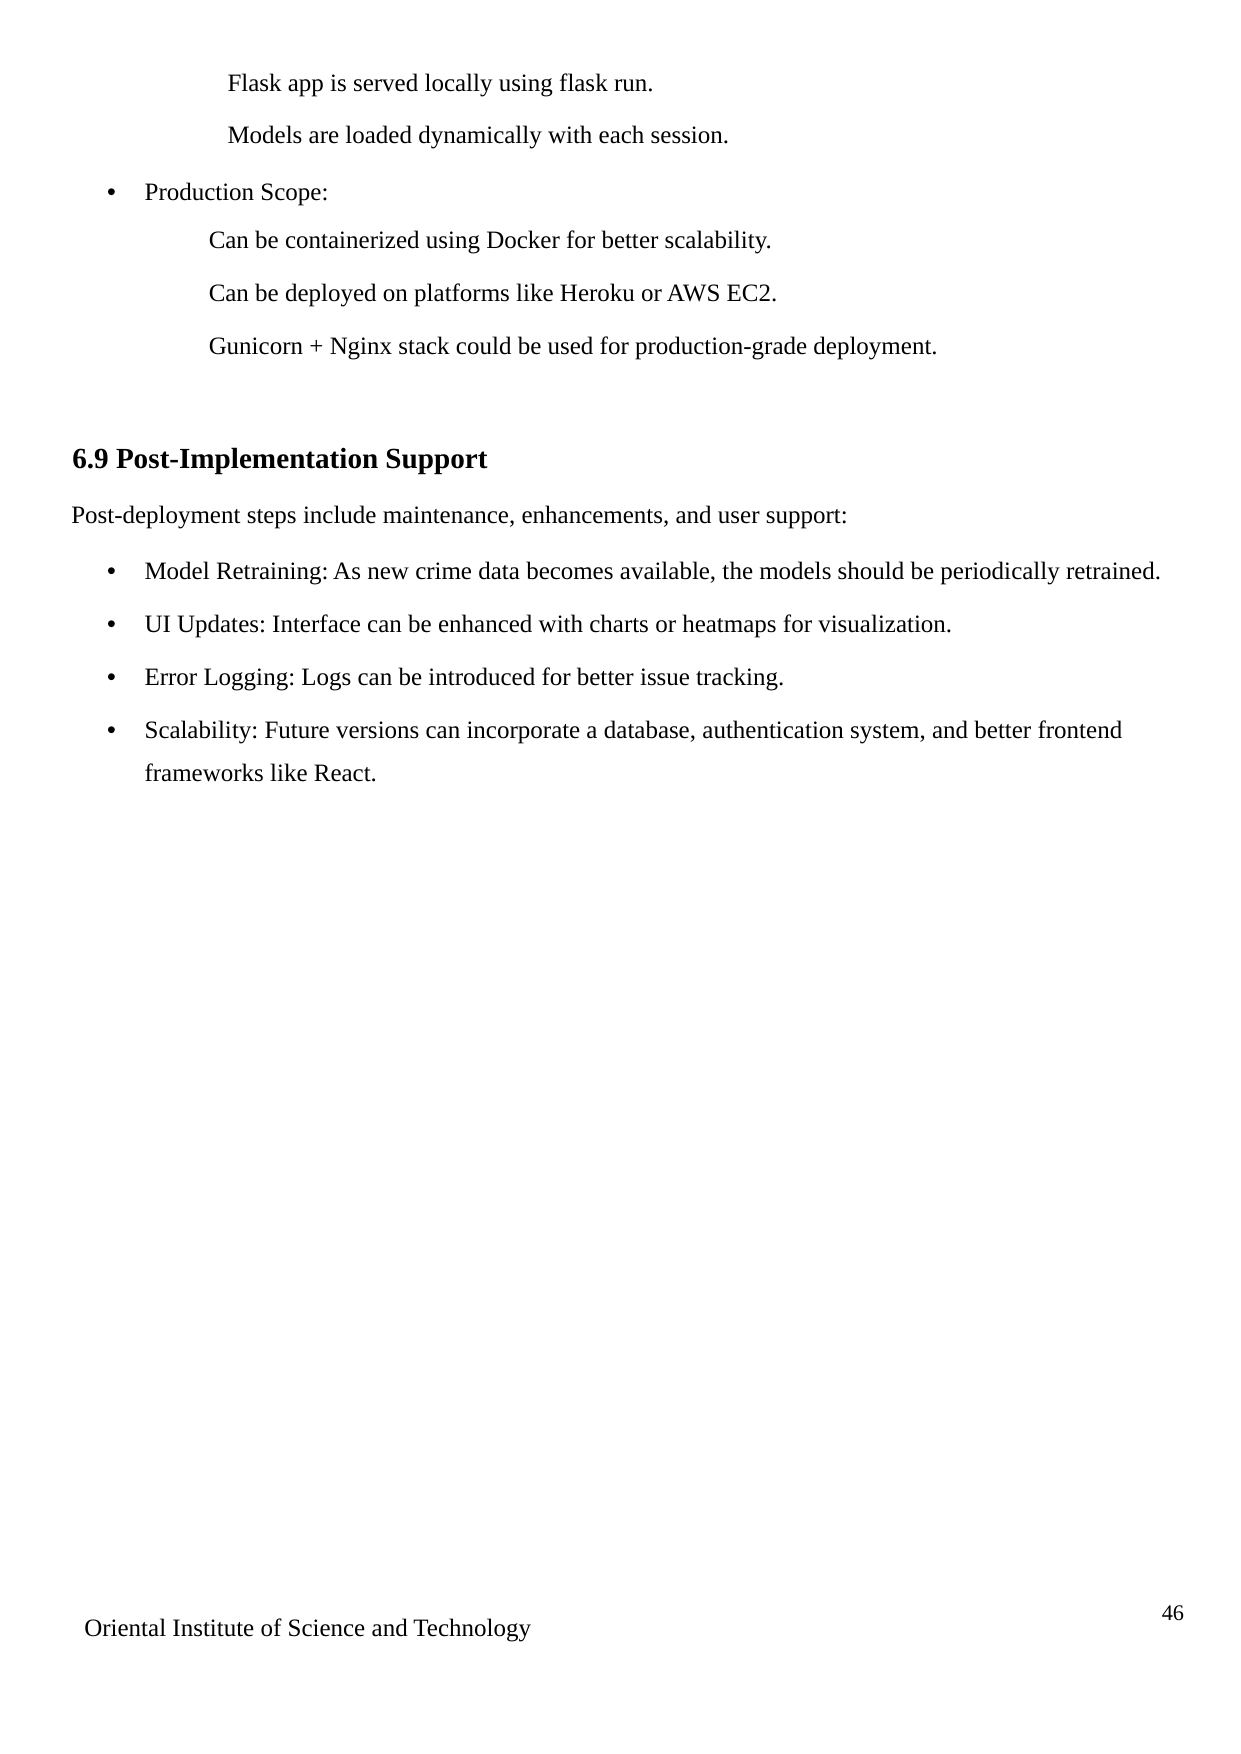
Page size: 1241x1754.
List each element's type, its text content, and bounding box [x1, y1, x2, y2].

list Model Retraining: As new crime data becomes available, the models should be periodically retrained. [107, 556, 1180, 585]
list UI Updates: Interface can be enhanced with charts or heatmaps for visualization. [107, 609, 1180, 638]
text Can be containerized using Docker for better scalability. [146, 225, 1180, 254]
list Error Logging: Logs can be introduced for better issue tracking. [107, 662, 1180, 691]
subtitle 6.9 Post-Implementation Support [72, 441, 1226, 474]
text Post-deployment steps include maintenance, enhancements, and user support: [71, 500, 1180, 529]
text Gunicorn + Nginx stack could be used for production-grade deployment. [71, 331, 1180, 360]
text Models are loaded dynamically with each session. [146, 121, 1180, 149]
list Production Scope: [107, 177, 1180, 206]
list Scalability: Future versions can incorporate a database, authentication system, and better frontend frameworks like React. [107, 715, 1180, 787]
text Flask app is served locally using flask run. [146, 68, 1180, 97]
text Can be deployed on platforms like Heroku or AWS EC2. [146, 278, 1180, 307]
